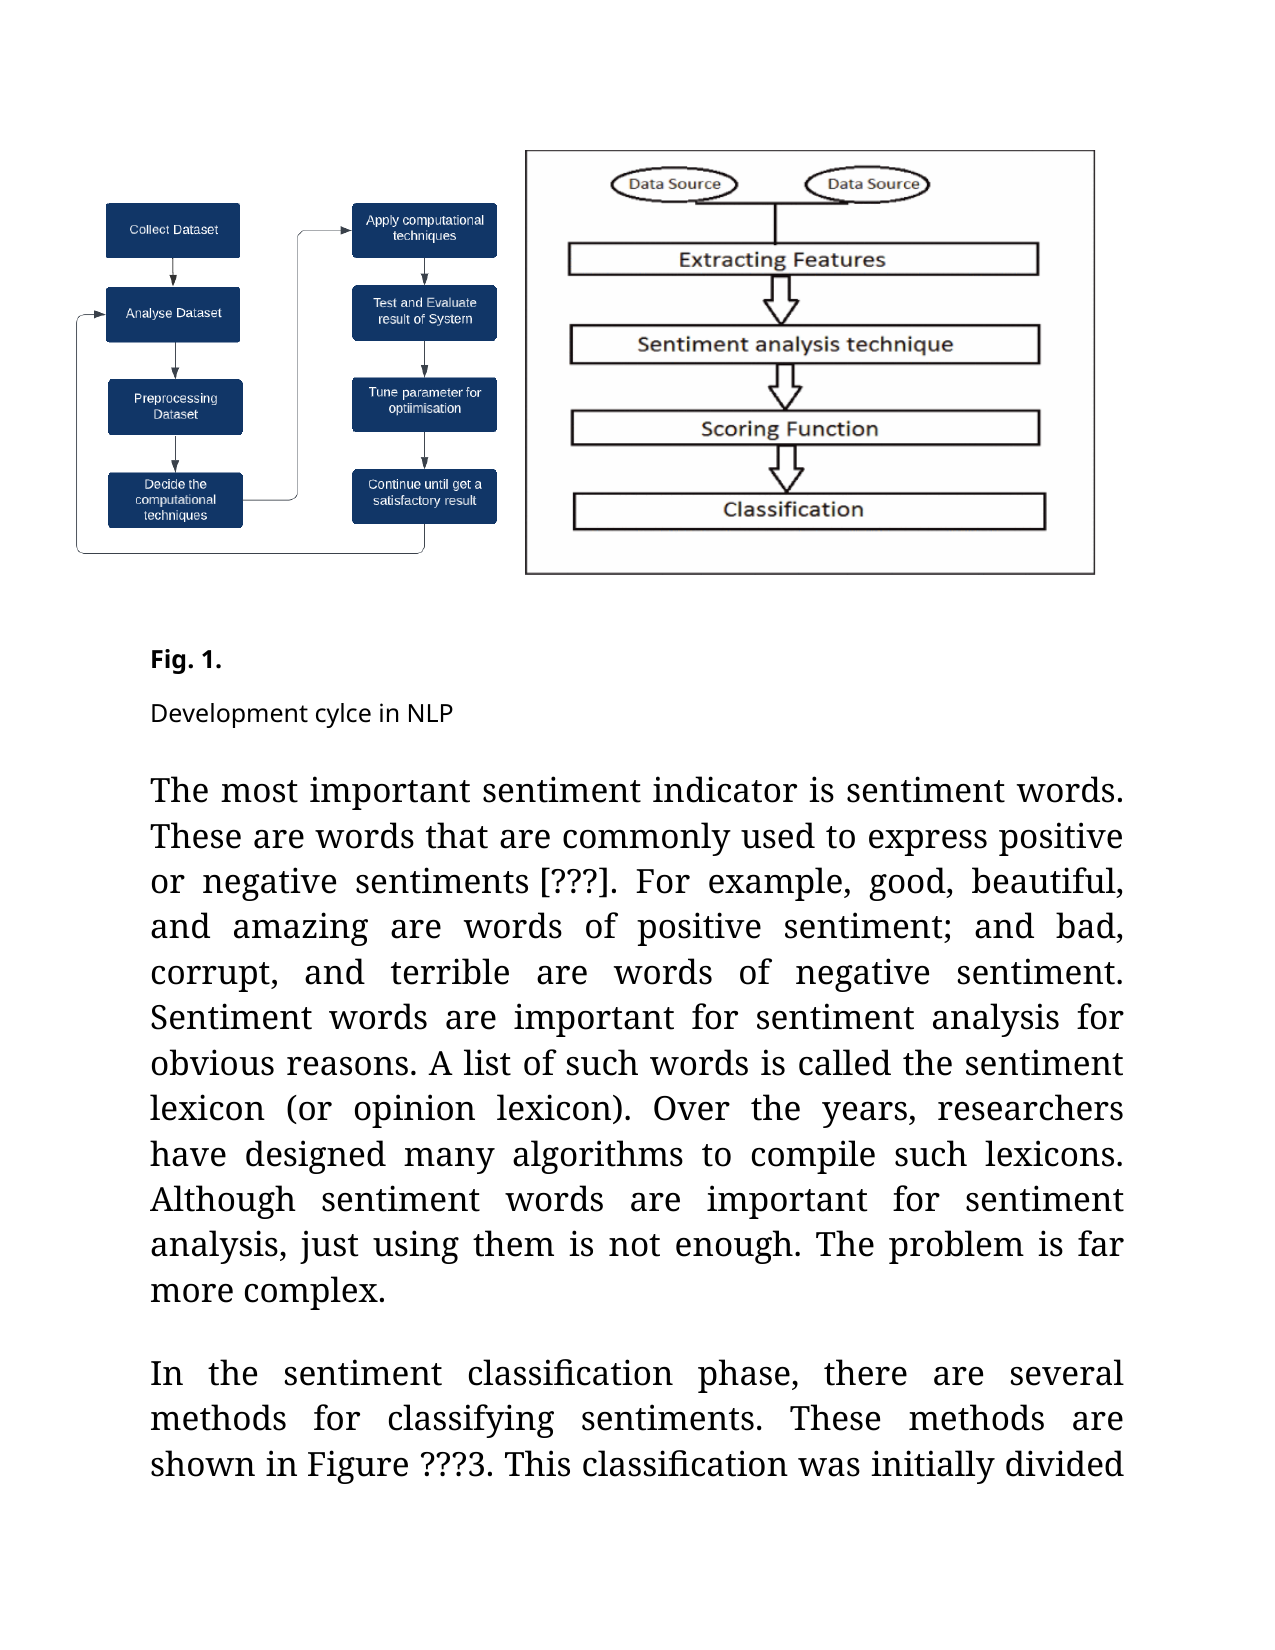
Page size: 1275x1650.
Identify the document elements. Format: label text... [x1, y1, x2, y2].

text The most important sentiment indicator is sentiment words. These are words that are commonly used to express positive or negative sentiments [???]. For example, good, beautiful, and amazing are words of positive sentiment; and bad, corrupt, and terrible are words of negative sentiment. Sentiment words are important for sentiment analysis for obvious reasons. A list of such words is called the sentiment lexicon (or opinion lexicon). Over the years, researchers have designed many algorithms to compile such lexicons. Although sentiment words are important for sentiment analysis, just using them is not enough. The problem is far more complex. [150, 767, 1125, 1312]
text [150, 1349, 1125, 1486]
text Fig. 1. [150, 642, 1125, 676]
text Development cylce in NLP [150, 696, 1125, 729]
picture [51, 182, 517, 575]
picture [525, 150, 1096, 575]
